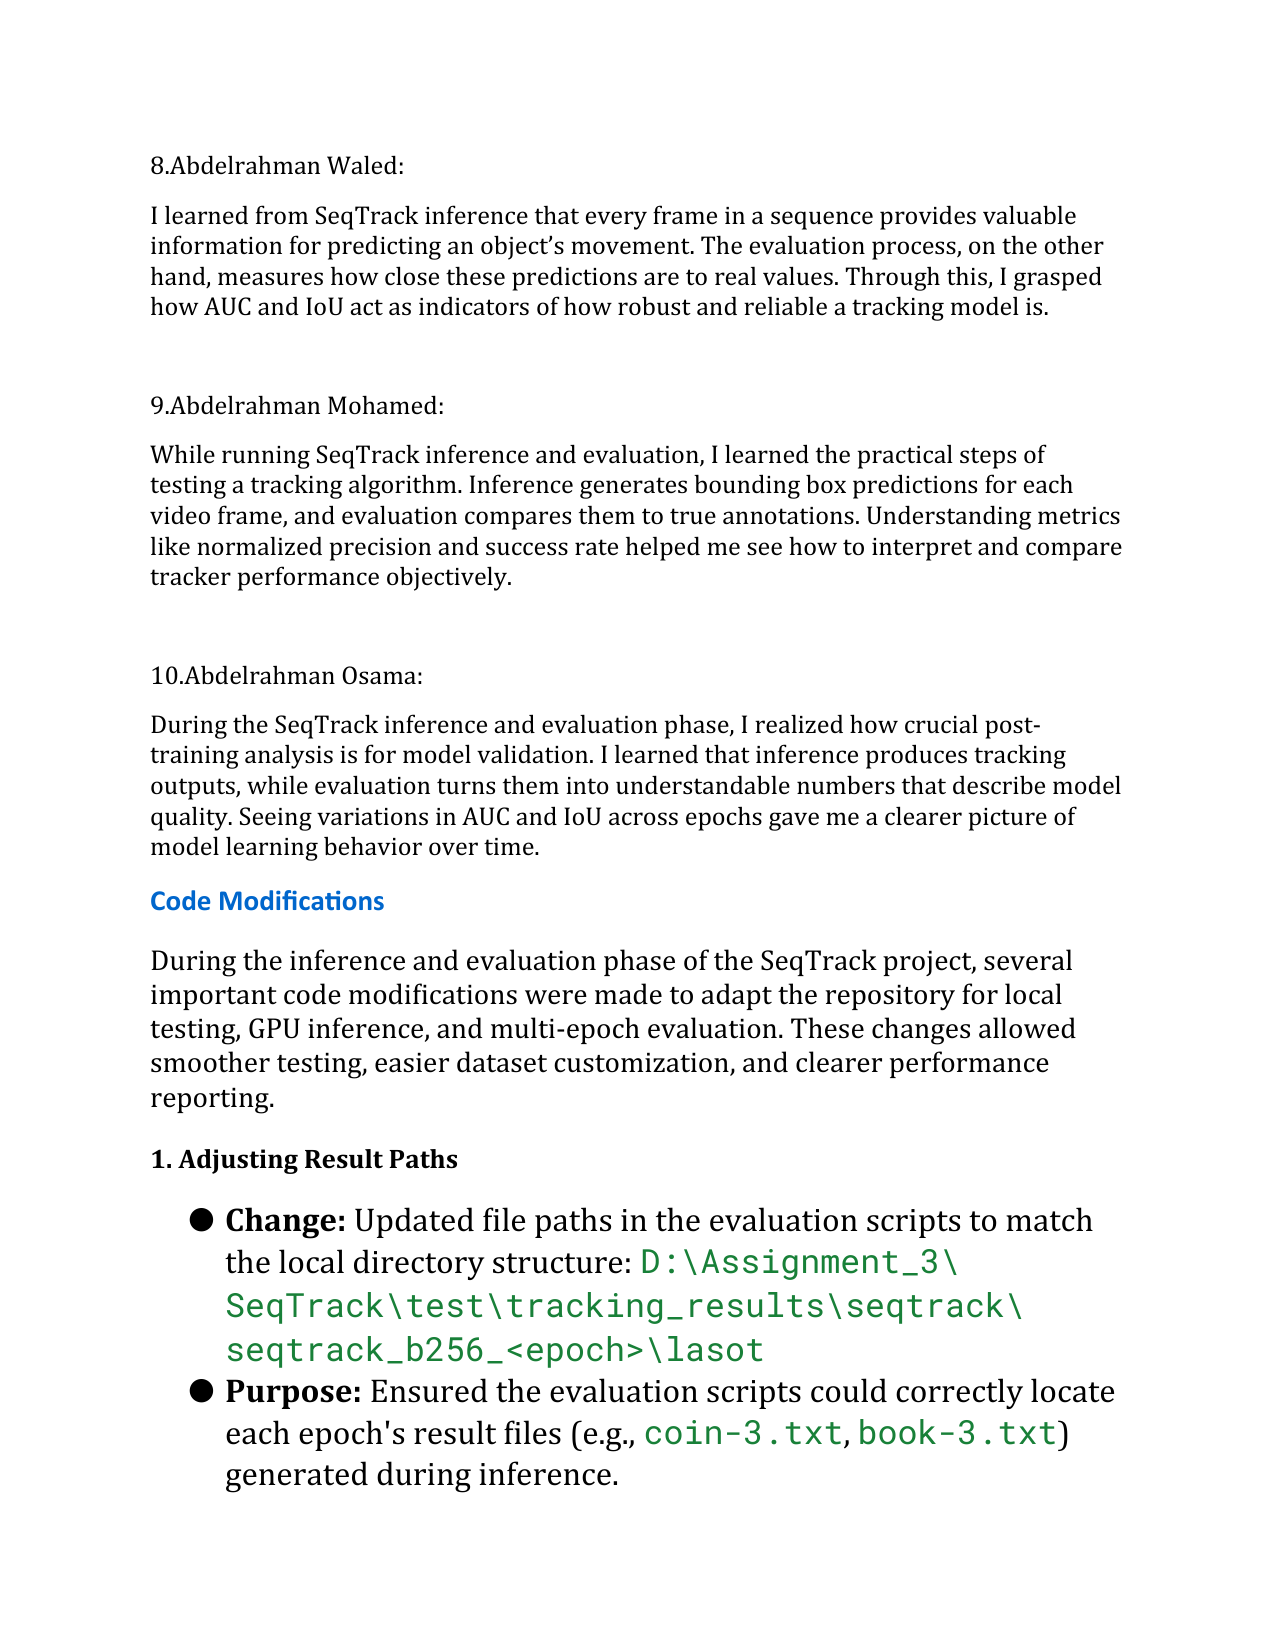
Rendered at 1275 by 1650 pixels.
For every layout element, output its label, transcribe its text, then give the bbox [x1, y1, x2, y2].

text During the SeqTrack inference and evaluation phase, I realized how crucial post-training analysis is for model validation. I learned that inference produces tracking outputs, while evaluation turns them into understandable numbers that describe model quality. Seeing variations in AUC and IoU across epochs gave me a clearer picture of model learning behavior over time. [150, 708, 1125, 861]
text 9.Abdelrahman Mohamed: [150, 389, 1125, 420]
text 8.Abdelrahman Waled: [150, 150, 1125, 181]
list Change: Updated file paths in the evaluation scripts to match the local directory structure: D:\Assignment_3\SeqTrack\test\tracking_results\seqtrack\seqtrack_b256_<epoch>\lasot [187, 1199, 1125, 1370]
subtitle 1. Adjusting Result Paths [150, 1143, 1125, 1174]
text During the inference and evaluation phase of the SeqTrack project, several important code modifications were made to adapt the repository for local testing, GPU inference, and multi-epoch evaluation. These changes allowed smoother testing, easier dataset customization, and clearer performance reporting. [150, 943, 1125, 1113]
list Purpose: Ensured the evaluation scripts could correctly locate each epoch's result files (e.g., coin-3.txt, book-3.txt) generated during inference. [187, 1370, 1125, 1492]
text 10.Abdelrahman Osama: [150, 659, 1125, 690]
subtitle Code Modifications [150, 882, 1125, 918]
text While running SeqTrack inference and evaluation, I learned the practical steps of testing a tracking algorithm. Inference generates bounding box predictions for each video frame, and evaluation compares them to true annotations. Understanding metrics like normalized precision and success rate helped me see how to interpret and compare tracker performance objectively. [150, 439, 1125, 591]
text I learned from SeqTrack inference that every frame in a sequence provides valuable information for predicting an object’s movement. The evaluation process, on the other hand, measures how close these predictions are to real values. Through this, I grasped how AUC and IoU act as indicators of how robust and reliable a tracking model is. [150, 199, 1125, 321]
